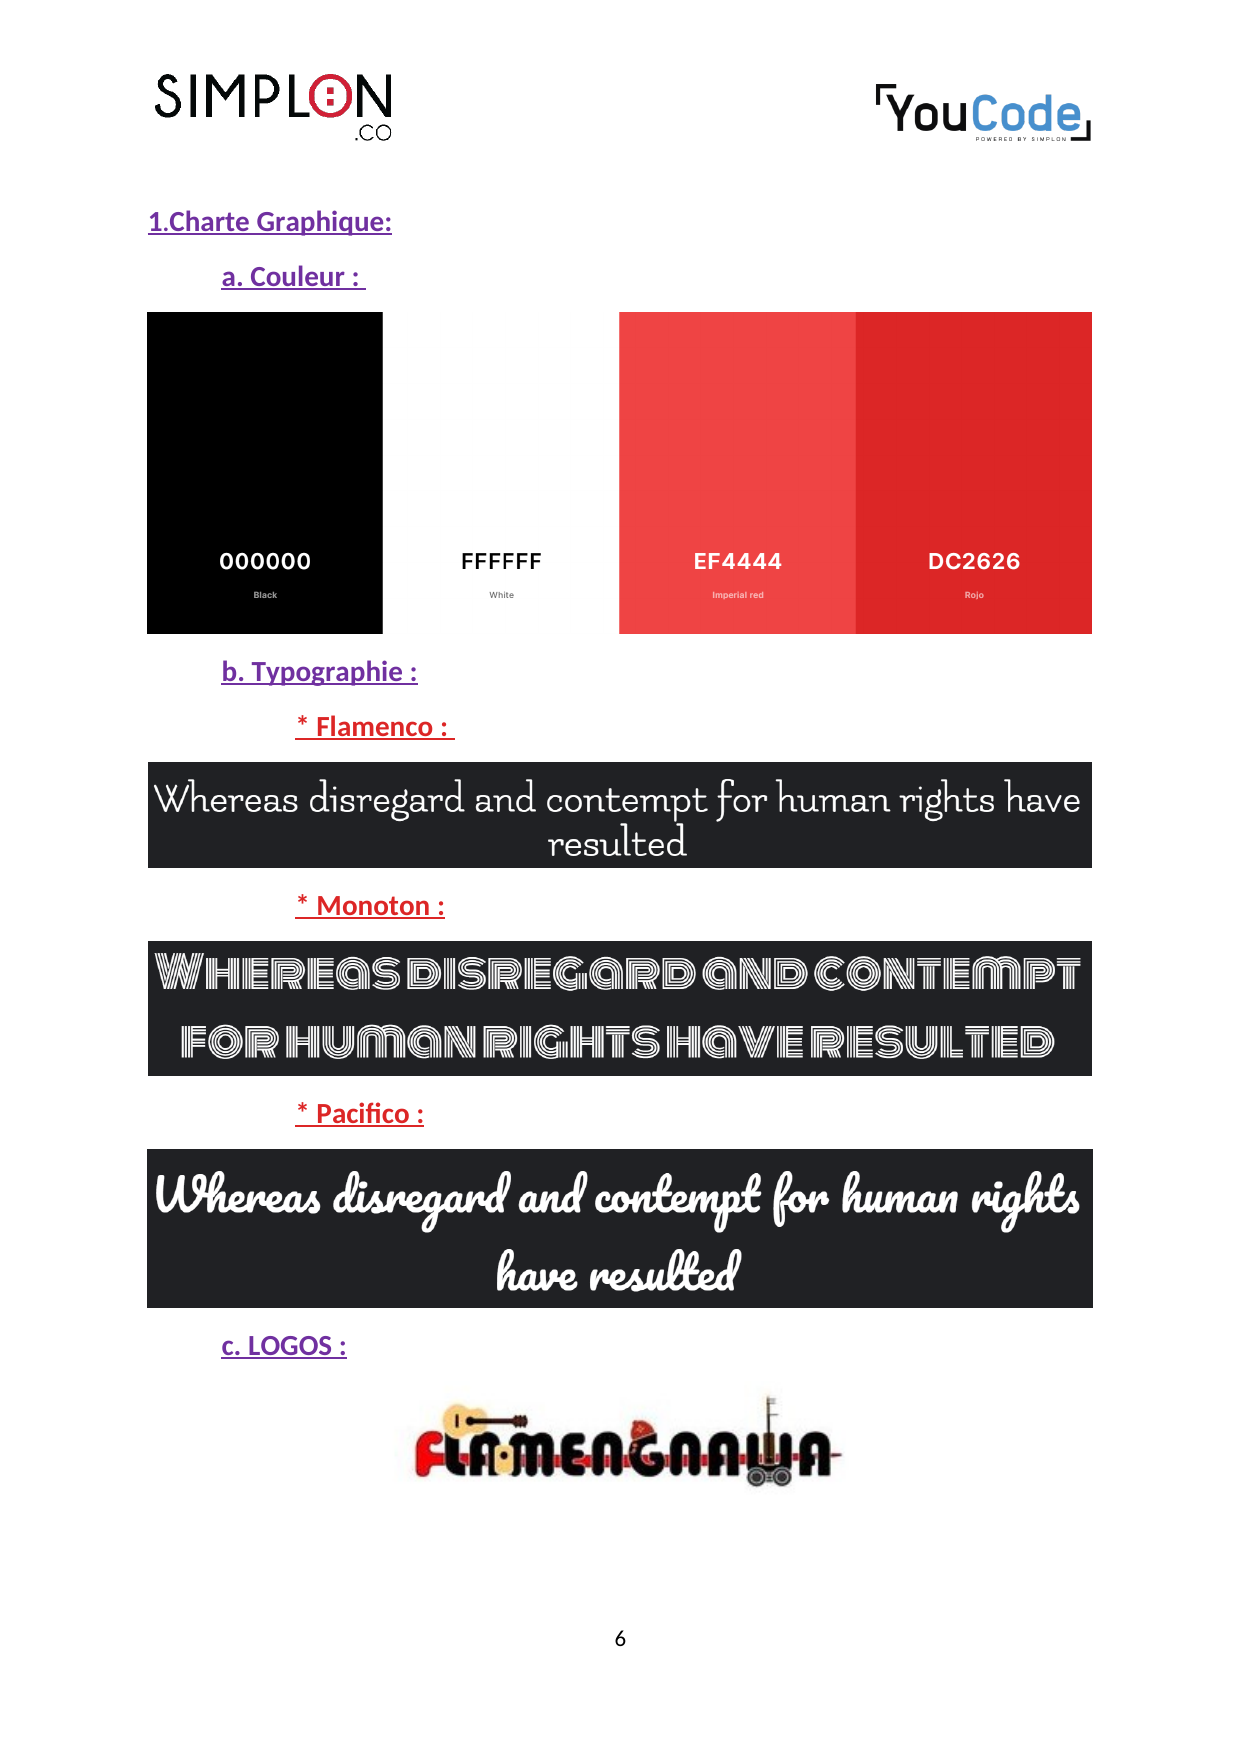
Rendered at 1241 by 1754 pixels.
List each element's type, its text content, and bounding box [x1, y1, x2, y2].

picture [148, 762, 1092, 868]
text * Monoton : [148, 887, 1093, 922]
text b. Typographie : [148, 653, 1093, 688]
picture [147, 73, 399, 141]
text 1.Charte Graphique: [148, 203, 1093, 238]
picture [147, 312, 1092, 634]
text * Flamenco : [148, 708, 1093, 743]
text a. Couleur : [148, 258, 1093, 293]
picture [148, 941, 1092, 1076]
picture [147, 1149, 1093, 1308]
text c. LOGOS : [148, 1327, 1093, 1362]
picture [843, 84, 1123, 141]
text * Pacifico : [148, 1095, 1093, 1130]
picture [370, 1381, 870, 1507]
